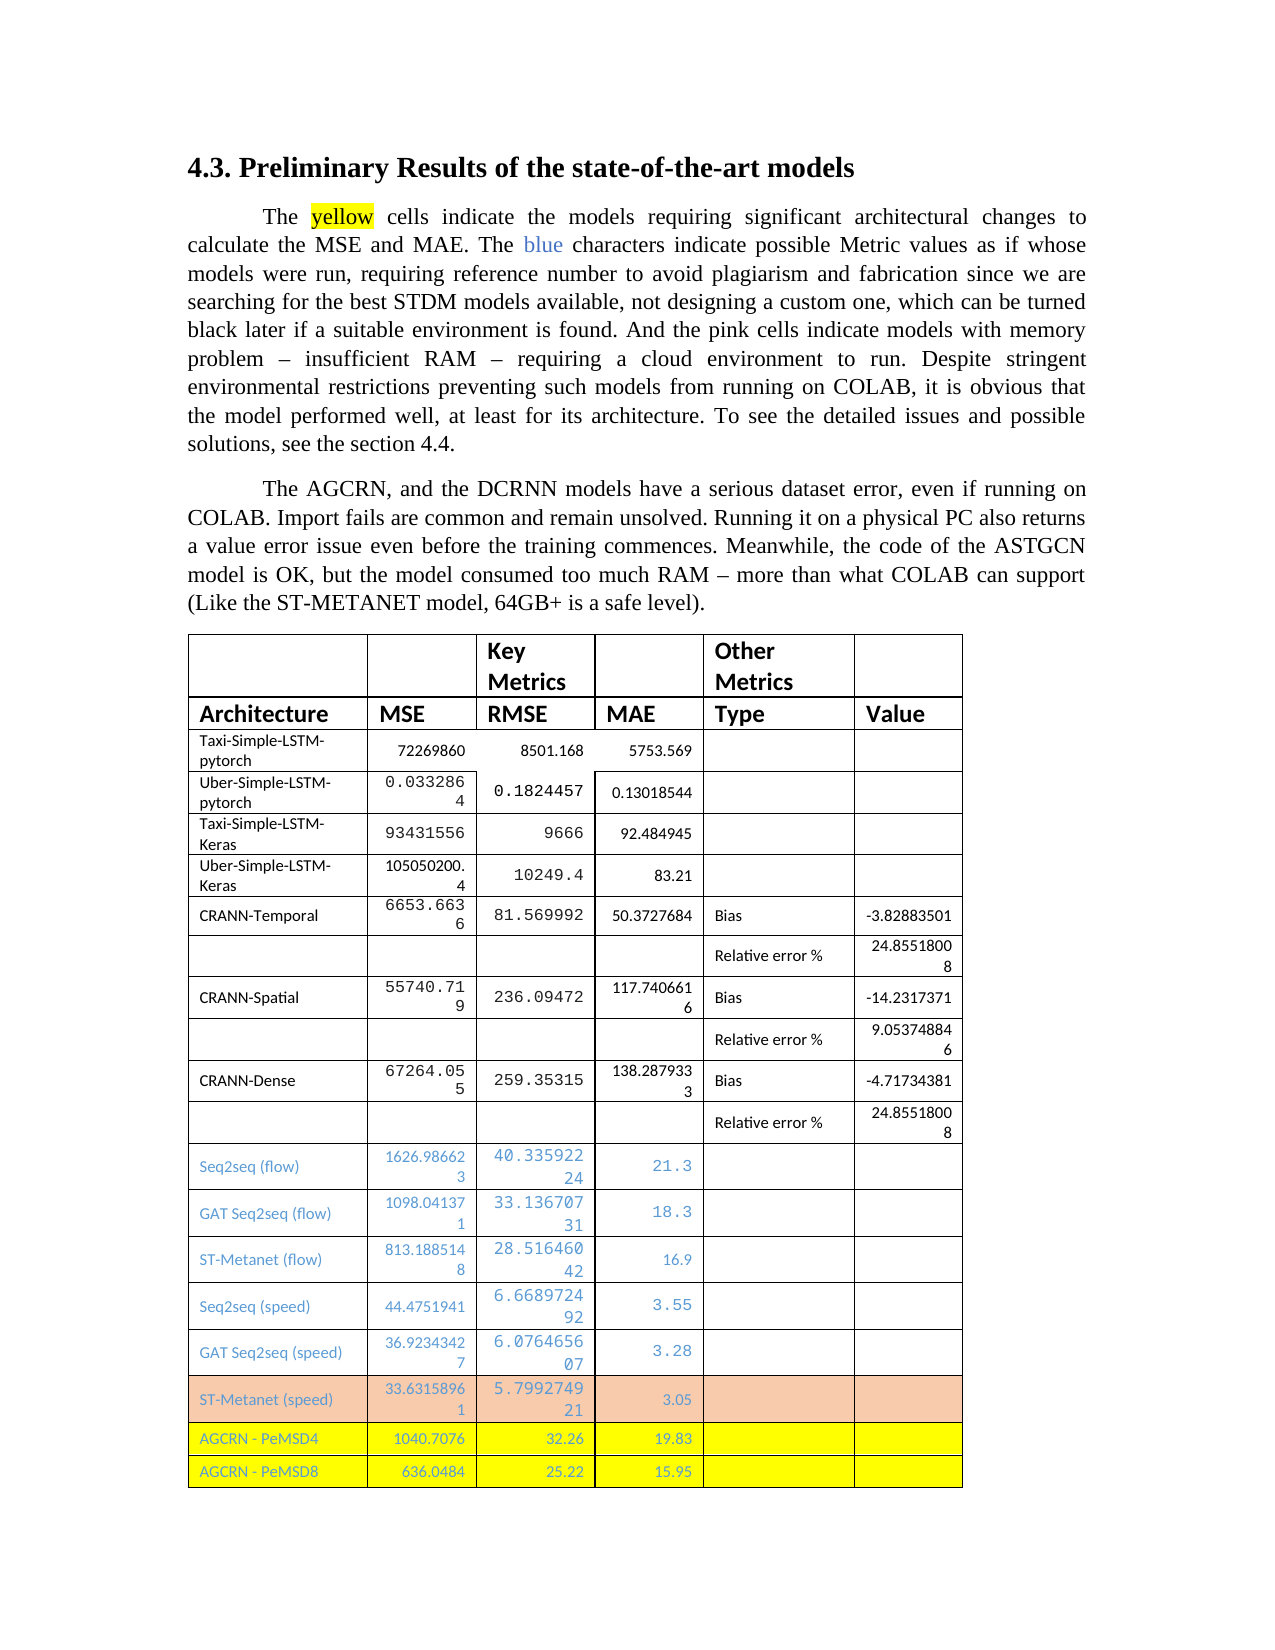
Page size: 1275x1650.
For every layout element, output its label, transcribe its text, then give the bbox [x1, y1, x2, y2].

table_cell [855, 1330, 962, 1375]
table_cell 24.85518008 [855, 1102, 962, 1143]
table_cell 93431556 [368, 814, 476, 854]
table_cell ST-Metanet (speed) [189, 1376, 367, 1422]
table_cell 40.33592224 [477, 1144, 594, 1189]
table_cell [704, 1456, 854, 1487]
table_cell [596, 1019, 703, 1059]
table_cell -3.82883501 [855, 897, 962, 934]
table_cell Value [855, 698, 962, 729]
table_cell Seq2seq (flow) [189, 1144, 367, 1189]
table_cell [855, 1283, 962, 1329]
table_cell 32.26 [477, 1423, 594, 1454]
table_cell 9666 [477, 814, 594, 854]
table_cell 28.51646042 [477, 1237, 594, 1282]
table_cell MAE [596, 698, 703, 729]
table_cell [596, 936, 703, 976]
table_cell RMSE [477, 698, 594, 729]
table_cell [704, 1237, 854, 1282]
table_cell [704, 1283, 854, 1329]
table_cell Taxi-Simple-LSTM-pytorch [189, 730, 367, 771]
table_cell 813.1885148 [368, 1237, 476, 1282]
table_cell Relative error % [704, 936, 854, 976]
table_cell 6653.6636 [368, 897, 476, 934]
table_cell 1098.041371 [368, 1190, 476, 1236]
table_cell GAT Seq2seq (flow) [189, 1190, 367, 1236]
text The yellow cells indicate the models requiring significant architectural changes to calculate the MSE and MAE. The blue characters indicate possible Metric values as if whose models were run, requiring reference number to avoid plagiarism and fabrication since we are searching for the best STDM models available, not designing a custom one, which can be turned black later if a suitable environment is found. And the pink cells indicate models with memory problem – insufficient RAM – requiring a cloud environment to run. Despite stringent environmental restrictions preventing such models from running on COLAB, it is obvious that the model performed well, at least for its architecture. To see the detailed issues and possible solutions, see the section 4.4. [187, 203, 1087, 457]
table_cell 105050200.4 [368, 855, 476, 896]
table_cell Bias [704, 897, 854, 934]
table_cell [704, 730, 854, 771]
table_cell 19.83 [596, 1423, 703, 1454]
table_cell 72269860 [368, 730, 476, 771]
table_cell 15.95 [596, 1456, 703, 1487]
table_cell 33.63158961 [368, 1376, 476, 1422]
table_cell CRANN-Dense [189, 1061, 367, 1101]
table_cell 83.21 [596, 855, 703, 896]
table_cell CRANN-Temporal [189, 897, 367, 934]
table_cell [855, 772, 962, 812]
table_cell -14.2317371 [855, 977, 962, 1018]
table_cell 21.3 [596, 1144, 703, 1189]
table_cell Architecture [189, 698, 367, 729]
table_cell 33.13670731 [477, 1190, 594, 1236]
table_cell 259.35315 [477, 1061, 594, 1101]
table_cell [704, 1423, 854, 1454]
table_cell 25.22 [477, 1456, 594, 1487]
table_cell 236.09472 [477, 977, 594, 1018]
table_cell [704, 1330, 854, 1375]
table_cell Seq2seq (speed) [189, 1283, 367, 1329]
table_cell [855, 814, 962, 854]
table_cell Relative error % [704, 1019, 854, 1059]
table_cell AGCRN - PeMSD8 [189, 1456, 367, 1487]
table_cell [704, 1376, 854, 1422]
table_cell 636.0484 [368, 1456, 476, 1487]
table_cell [704, 772, 854, 812]
table_cell [189, 1019, 367, 1059]
table_cell [855, 1456, 962, 1487]
table_cell 1040.7076 [368, 1423, 476, 1454]
table_cell [368, 936, 476, 976]
table_cell 50.3727684 [596, 897, 703, 934]
table_header [189, 635, 367, 696]
table_cell 24.85518008 [855, 936, 962, 976]
table_cell Bias [704, 1061, 854, 1101]
table_cell ST-Metanet (flow) [189, 1237, 367, 1282]
table_cell 138.2879333 [596, 1061, 703, 1101]
table_cell [704, 814, 854, 854]
table_cell [855, 1144, 962, 1189]
table_cell [189, 936, 367, 976]
table_cell [189, 1102, 367, 1143]
table_cell [855, 1376, 962, 1422]
table_cell 1626.986623 [368, 1144, 476, 1189]
table_cell Type [704, 698, 854, 729]
table_cell MSE [368, 698, 476, 729]
table_header Other Metrics [704, 635, 854, 696]
table_cell 44.4751941 [368, 1283, 476, 1329]
table_cell [477, 1102, 594, 1143]
table_cell [855, 855, 962, 896]
table_cell Uber-Simple-LSTM-pytorch [189, 772, 367, 812]
table_cell 67264.055 [368, 1061, 476, 1101]
table_header [855, 635, 962, 696]
table_cell Uber-Simple-LSTM-Keras [189, 855, 367, 896]
text 4.3. Preliminary Results of the state-of-the-art models [187, 150, 1087, 183]
table_header Key Metrics [477, 635, 594, 696]
table_cell 6.668972492 [477, 1283, 594, 1329]
table_cell 9.053748846 [855, 1019, 962, 1059]
table_cell [855, 730, 962, 771]
table_cell 36.92343427 [368, 1330, 476, 1375]
table_cell [704, 1144, 854, 1189]
table_cell 3.55 [596, 1283, 703, 1329]
table_cell CRANN-Spatial [189, 977, 367, 1018]
text The AGCRN, and the DCRNN models have a serious dataset error, even if running on COLAB. Import fails are common and remain unsolved. Running it on a physical PC also returns a value error issue even before the training commences. Meanwhile, the code of the ASTGCN model is OK, but the model consumed too much RAM – more than what COLAB can support (Like the ST-METANET model, 64GB+ is a safe level). [187, 475, 1087, 616]
table_cell -4.71734381 [855, 1061, 962, 1101]
table_cell [596, 1102, 703, 1143]
table_cell 92.484945 [596, 814, 703, 854]
table_cell 81.569992 [477, 897, 594, 934]
table_cell 55740.719 [368, 977, 476, 1018]
table_cell Taxi-Simple-LSTM-Keras [189, 814, 367, 854]
table_cell 16.9 [596, 1237, 703, 1282]
table_cell 0.0332864 [368, 772, 476, 812]
table_cell 0.13018544 [596, 772, 703, 812]
table_cell [368, 1019, 476, 1059]
table_cell GAT Seq2seq (speed) [189, 1330, 367, 1375]
table_cell Relative error % [704, 1102, 854, 1143]
table_cell 0.1824457 [477, 771, 594, 812]
table_cell 3.05 [596, 1376, 703, 1422]
table_cell 10249.4 [477, 855, 594, 896]
table_cell Bias [704, 977, 854, 1018]
table_cell 5.799274921 [477, 1376, 594, 1422]
table_cell 3.28 [596, 1330, 703, 1375]
table_cell [855, 1423, 962, 1454]
table_cell 5753.569 [595, 730, 703, 771]
table_cell [855, 1237, 962, 1282]
table_cell 8501.168 [476, 730, 595, 771]
table_cell 18.3 [596, 1190, 703, 1236]
table_cell AGCRN - PeMSD4 [189, 1423, 367, 1454]
table_header [596, 635, 703, 696]
table_cell 117.7406616 [596, 977, 703, 1018]
table_cell [368, 1102, 476, 1143]
table_cell 6.076465607 [477, 1330, 594, 1375]
table_cell [855, 1190, 962, 1236]
table_cell [477, 936, 594, 976]
table_cell [704, 1190, 854, 1236]
table_cell [477, 1019, 594, 1059]
table_header [368, 635, 476, 696]
table_cell [704, 855, 854, 896]
